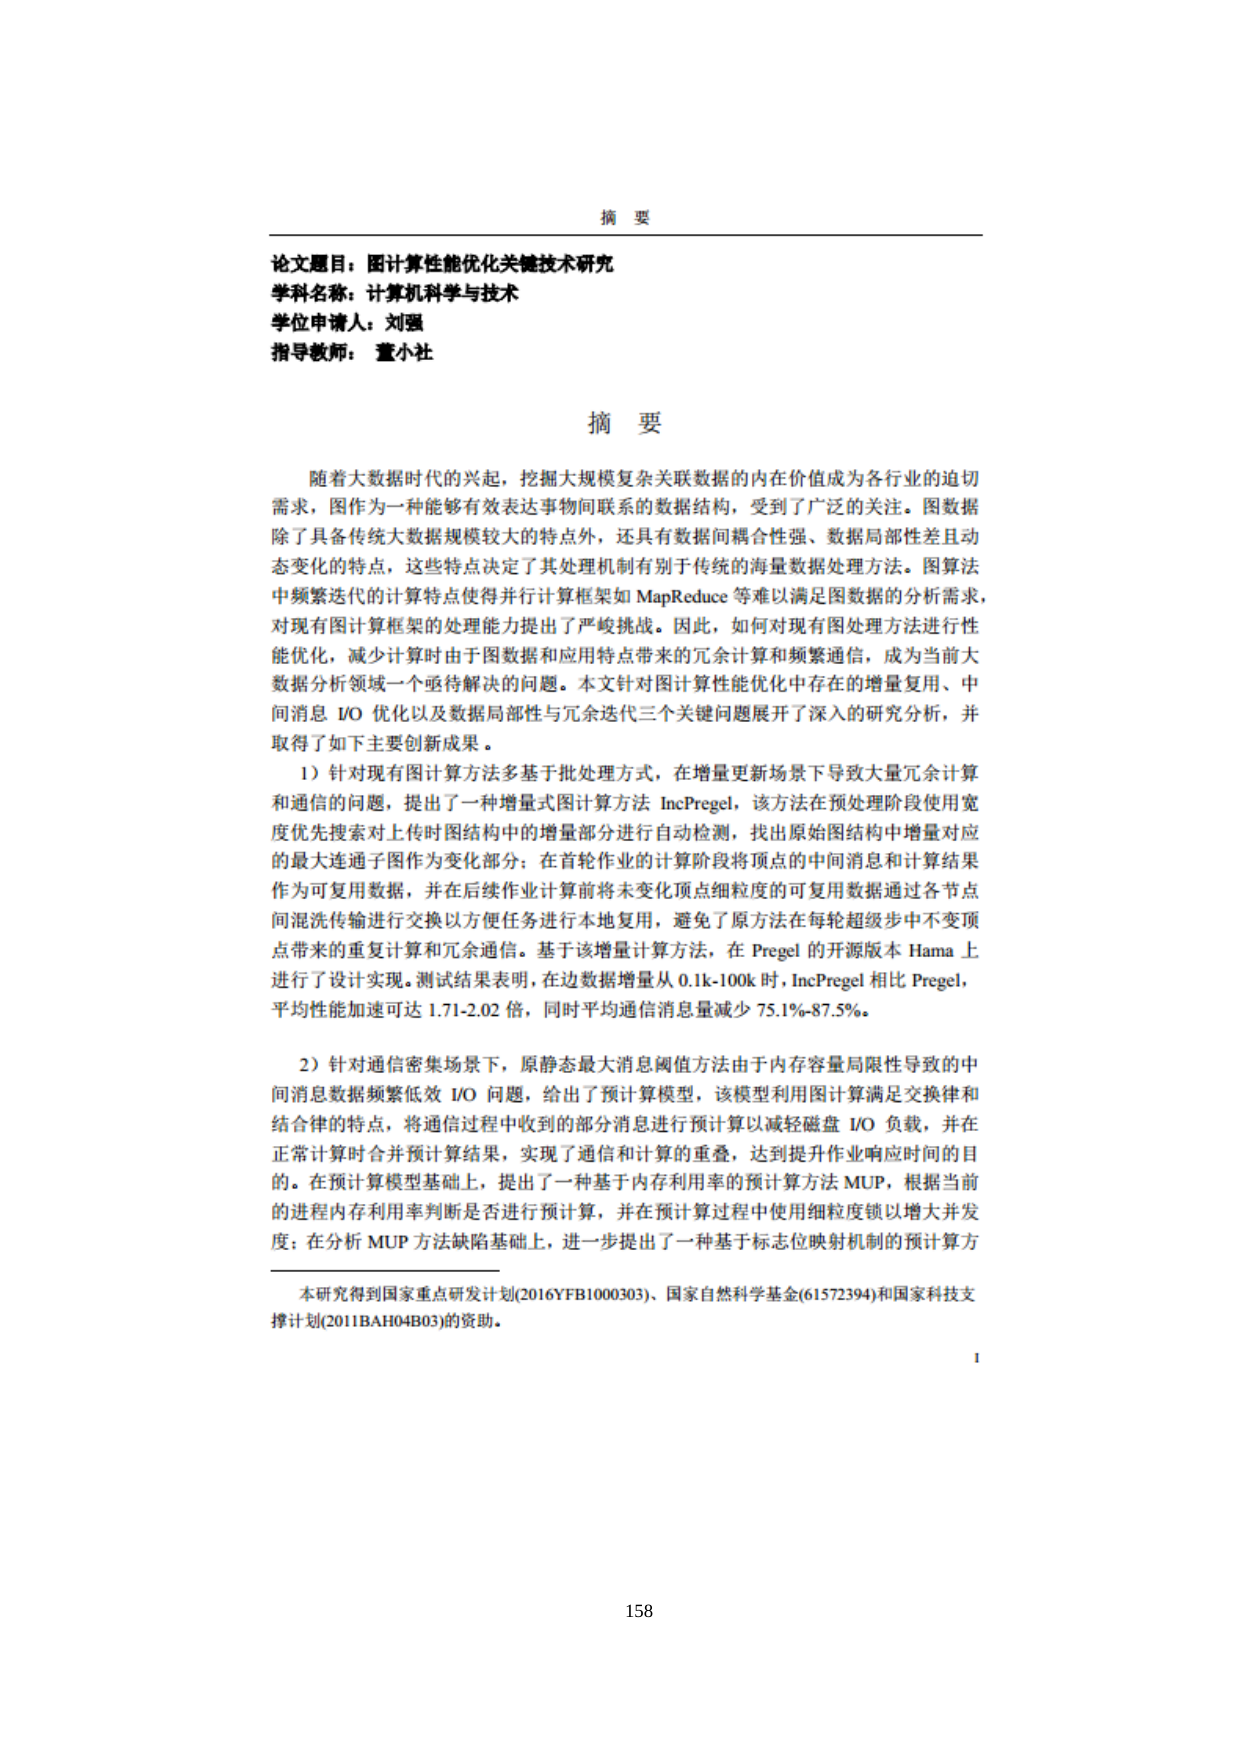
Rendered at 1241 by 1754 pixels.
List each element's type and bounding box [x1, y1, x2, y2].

picture [191, 161, 1049, 1402]
